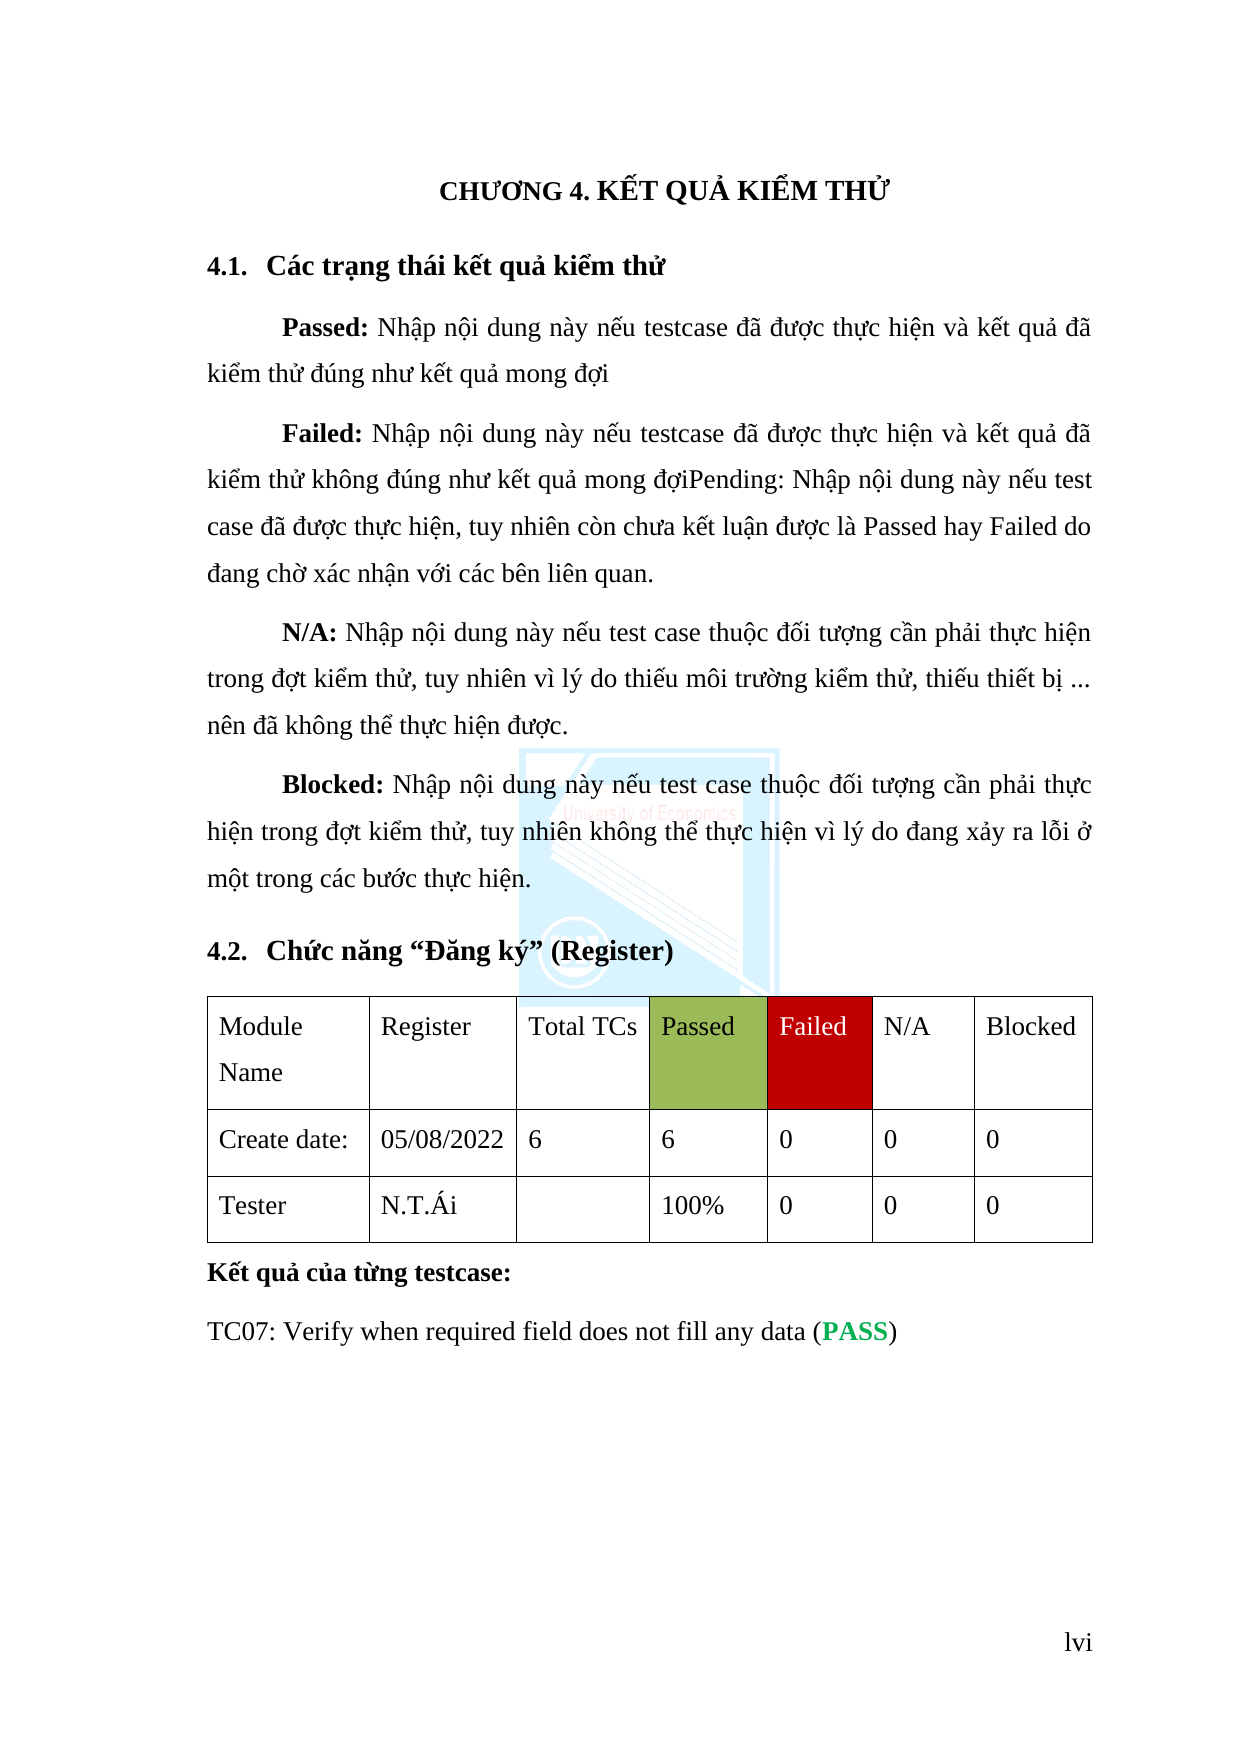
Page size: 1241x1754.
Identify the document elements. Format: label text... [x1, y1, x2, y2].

table_header Blocked [975, 997, 1092, 1109]
table_cell 100% [650, 1177, 767, 1242]
table_header N/A [873, 997, 974, 1109]
text N/A: Nhập nội dung này nếu test case thuộc đối tượng cần phải thực hiện trong đợt kiểm thử, tuy nhiên vì lý do thiếu môi trường kiểm thử, thiếu thiết bị ... nên đã không thể thực hiện được. [207, 616, 1092, 740]
table_cell 0 [768, 1110, 872, 1176]
table_cell 0 [975, 1177, 1092, 1242]
text TC07: Verify when required field does not fill any data (PASS) [207, 1315, 1092, 1346]
table_cell 0 [873, 1177, 974, 1242]
table_cell N.T.Ái [370, 1177, 516, 1242]
text Blocked: Nhập nội dung này nếu test case thuộc đối tượng cần phải thực hiện trong đợt kiểm thử, tuy nhiên không thể thực hiện vì lý do đang xảy ra lỗi ở một trong các bước thực hiện. [207, 768, 1092, 893]
table_cell 6 [650, 1110, 767, 1176]
text Passed: Nhập nội dung này nếu testcase đã được thực hiện và kết quả đã kiểm thử đúng như kết quả mong đợi [207, 311, 1092, 389]
table_cell 0 [873, 1110, 974, 1176]
table_cell 0 [768, 1177, 872, 1242]
subtitle Chức năng “Đăng ký” (Register) [207, 933, 1092, 967]
subtitle KẾT QUẢ kiểm thử [237, 173, 1092, 206]
table_cell [517, 1177, 649, 1242]
table_header Failed [768, 997, 872, 1109]
table_cell 6 [517, 1110, 649, 1176]
table_header Register [370, 997, 516, 1109]
table_cell 05/08/2022 [370, 1110, 516, 1176]
table_cell Create date: [208, 1110, 369, 1176]
subtitle Các trạng thái kết quả kiểm thử [207, 248, 1092, 282]
table_cell 0 [975, 1110, 1092, 1176]
text Failed: Nhập nội dung này nếu testcase đã được thực hiện và kết quả đã kiểm thử không đúng như kết quả mong đợiPending: Nhập nội dung này nếu test case đã được thực hiện, tuy nhiên còn chưa kết luận được là Passed hay Failed do đang chờ xác nhận với các bên liên quan. [207, 417, 1092, 588]
table_header Passed [650, 997, 767, 1109]
table_cell Tester [208, 1177, 369, 1242]
text Kết quả của từng testcase: [207, 1256, 1092, 1287]
table_header Module Name [208, 997, 369, 1109]
table_header Total TCs [517, 997, 649, 1109]
